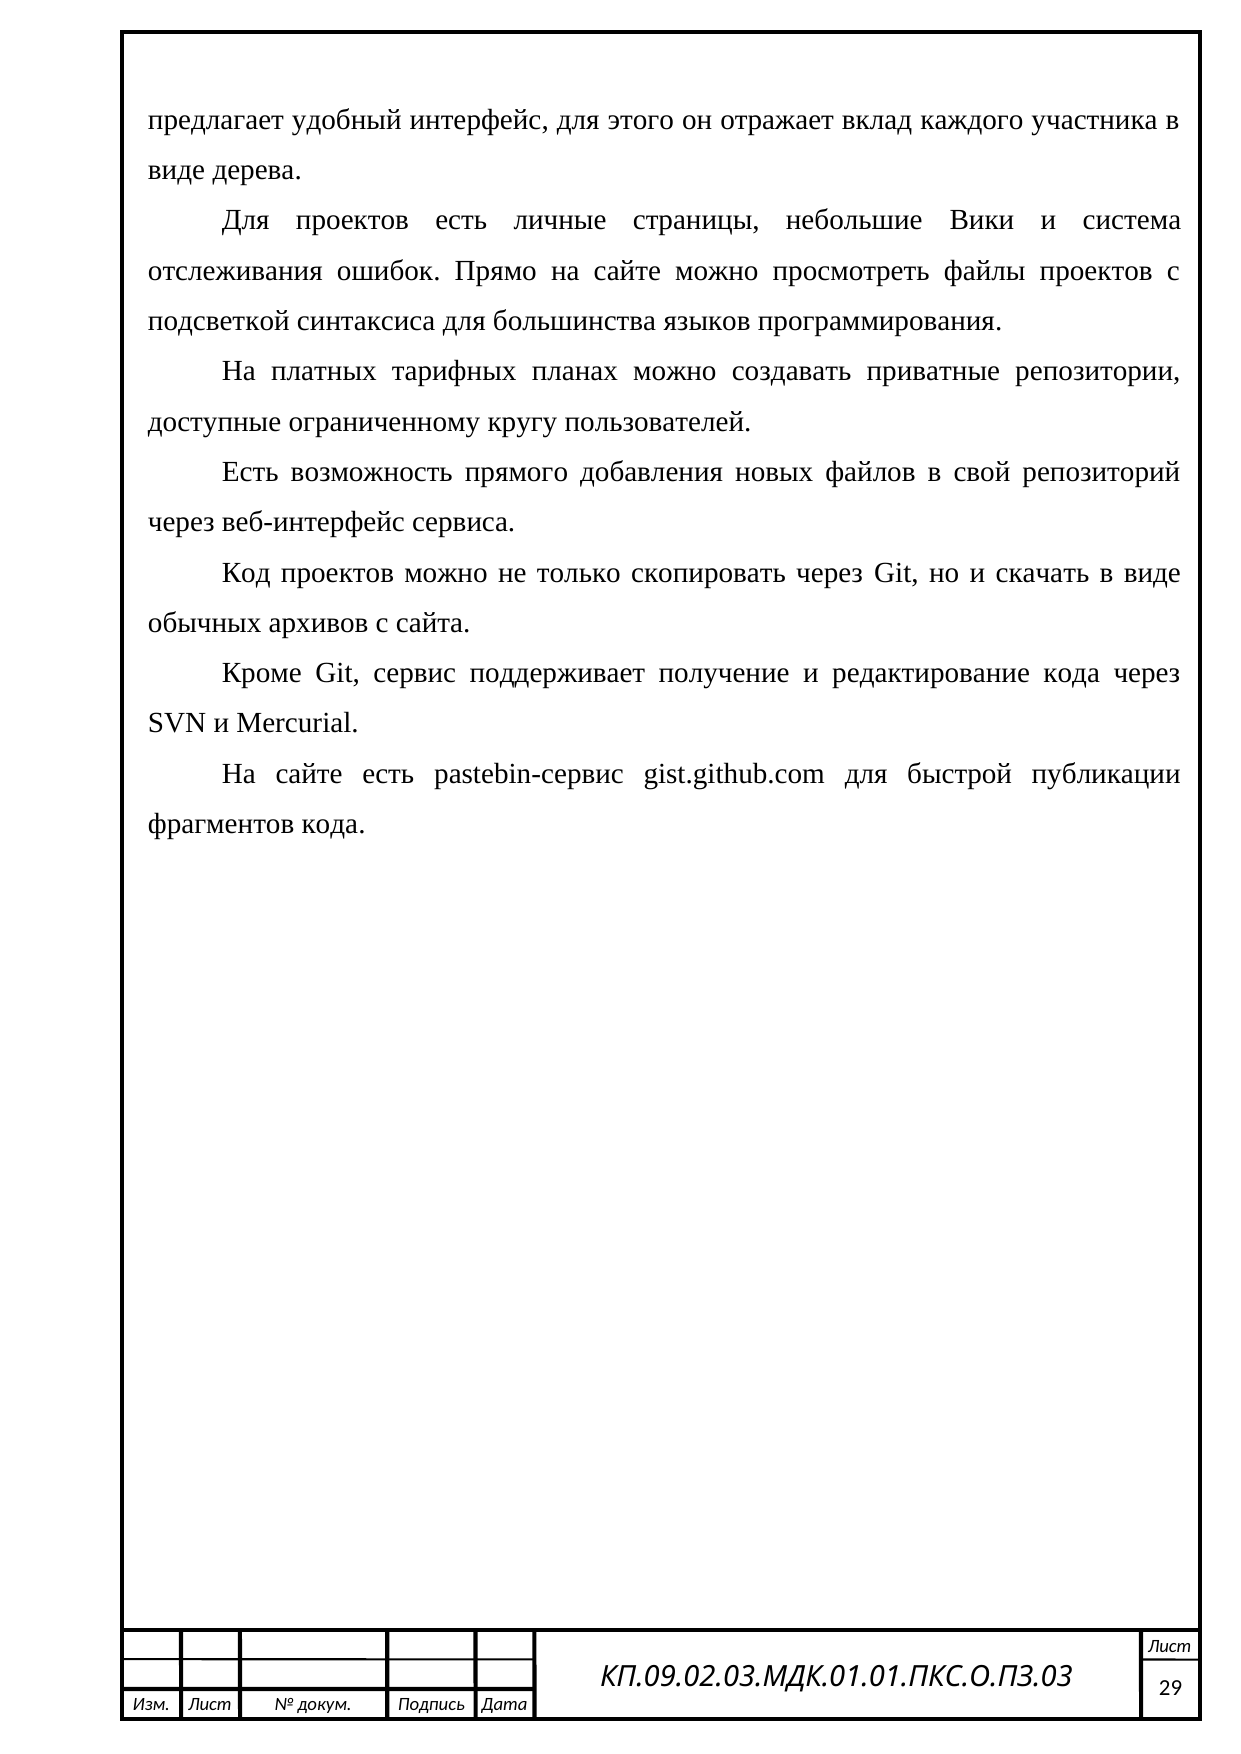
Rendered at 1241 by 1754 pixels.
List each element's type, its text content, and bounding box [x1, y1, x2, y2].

list Кроме Git, сервис поддерживает получение и редактирование кода через SVN и Mercurial. [148, 655, 1181, 739]
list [148, 102, 1181, 186]
list Для проектов есть личные страницы, небольшие Вики и система отслеживания ошибок. Прямо на сайте можно просмотреть файлы проектов с подсветкой синтаксиса для большинства языков программирования. [148, 202, 1181, 337]
list Код проектов можно не только скопировать через Git, но и скачать в виде обычных архивов с сайта. [148, 555, 1181, 638]
list На платных тарифных планах можно создавать приватные репозитории, доступные ограниченному кругу пользователей. [148, 353, 1181, 437]
list На сайте есть pastebin-сервис gist.github.com для быстрой публикации фрагментов кода. [148, 756, 1181, 840]
list Есть возможность прямого добавления новых файлов в свой репозиторий через веб-интерфейс сервиса. [148, 454, 1181, 538]
